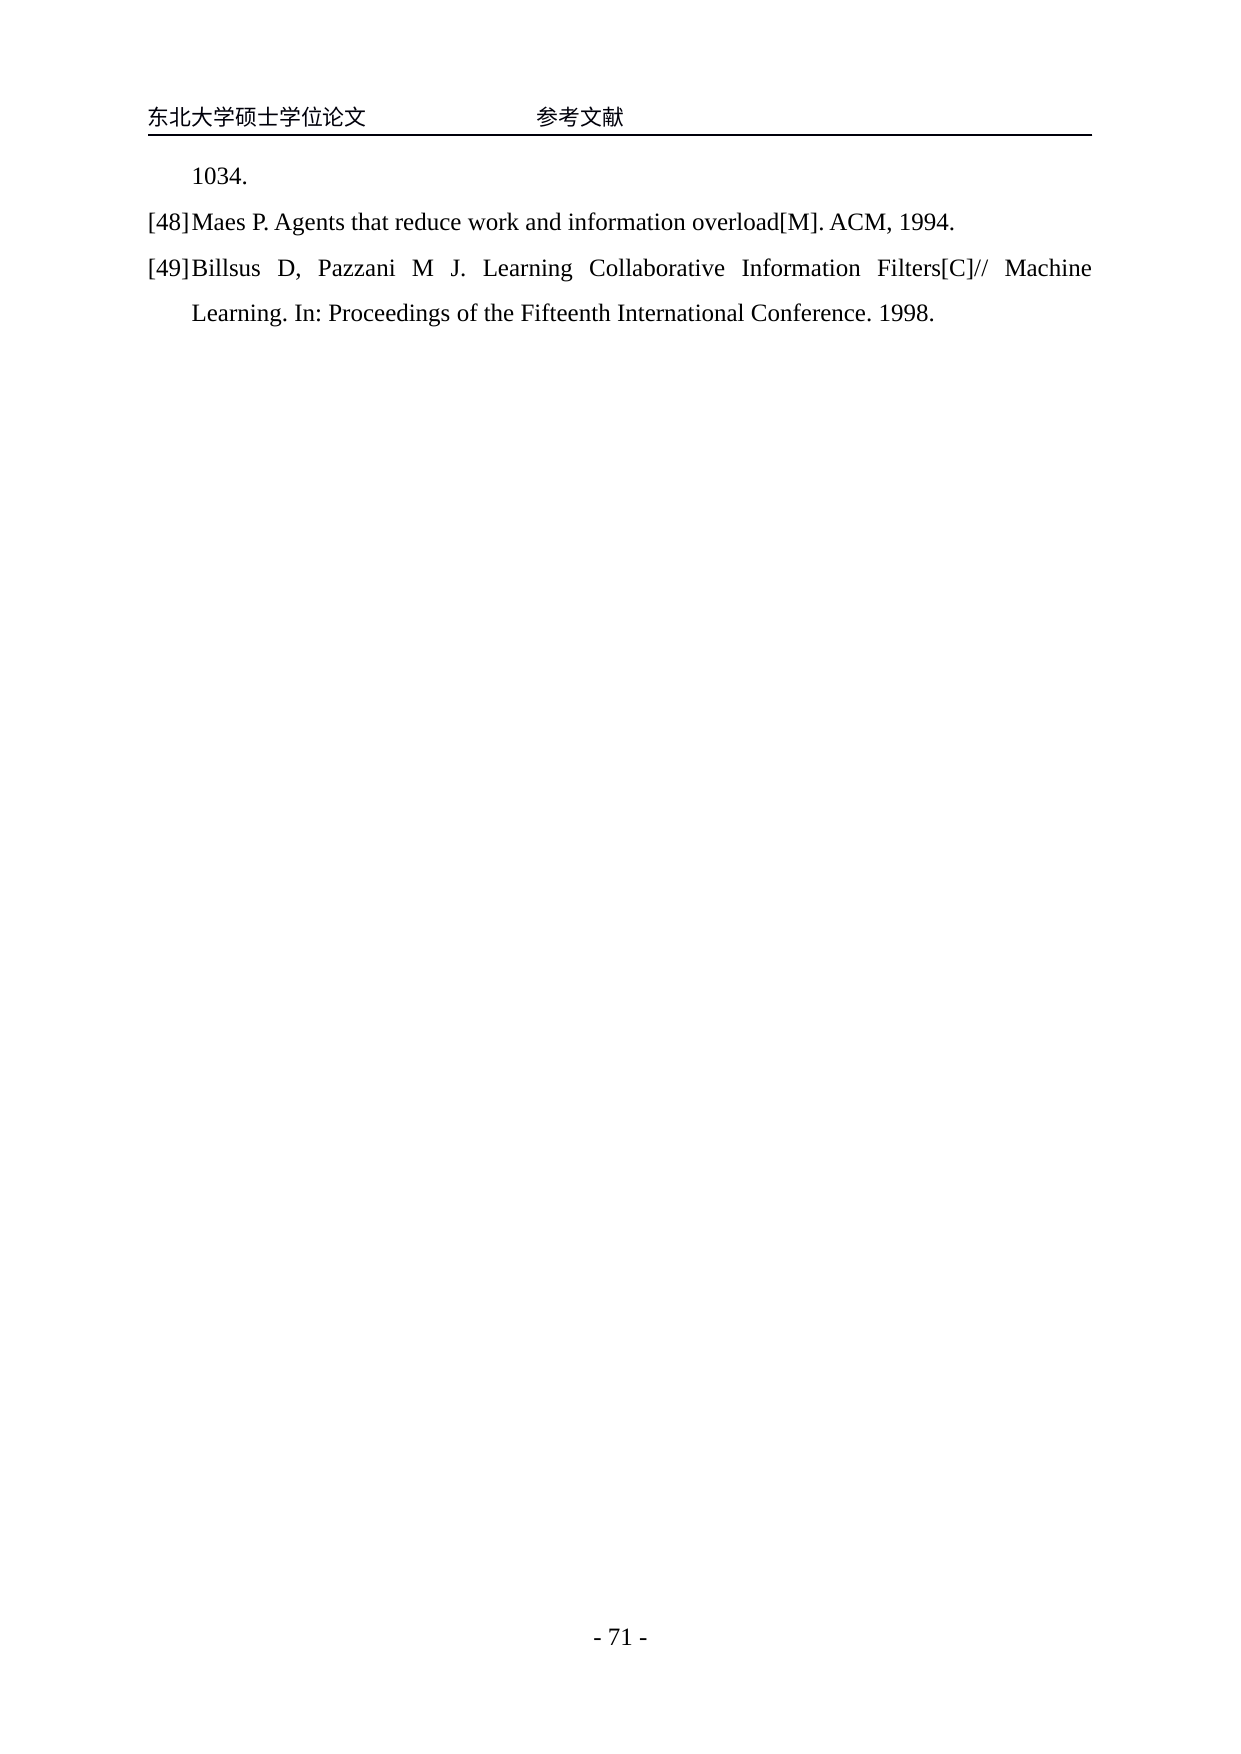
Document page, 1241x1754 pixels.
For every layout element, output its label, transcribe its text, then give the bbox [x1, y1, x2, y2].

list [148, 148, 1092, 193]
list Billsus D, Pazzani M J. Learning Collaborative Information Filters[C]// Machine Learning. In: Proceedings of the Fifteenth International Conference. 1998. [148, 239, 1092, 331]
list Maes P. Agents that reduce work and information overload[M]. ACM, 1994. [148, 193, 1092, 239]
